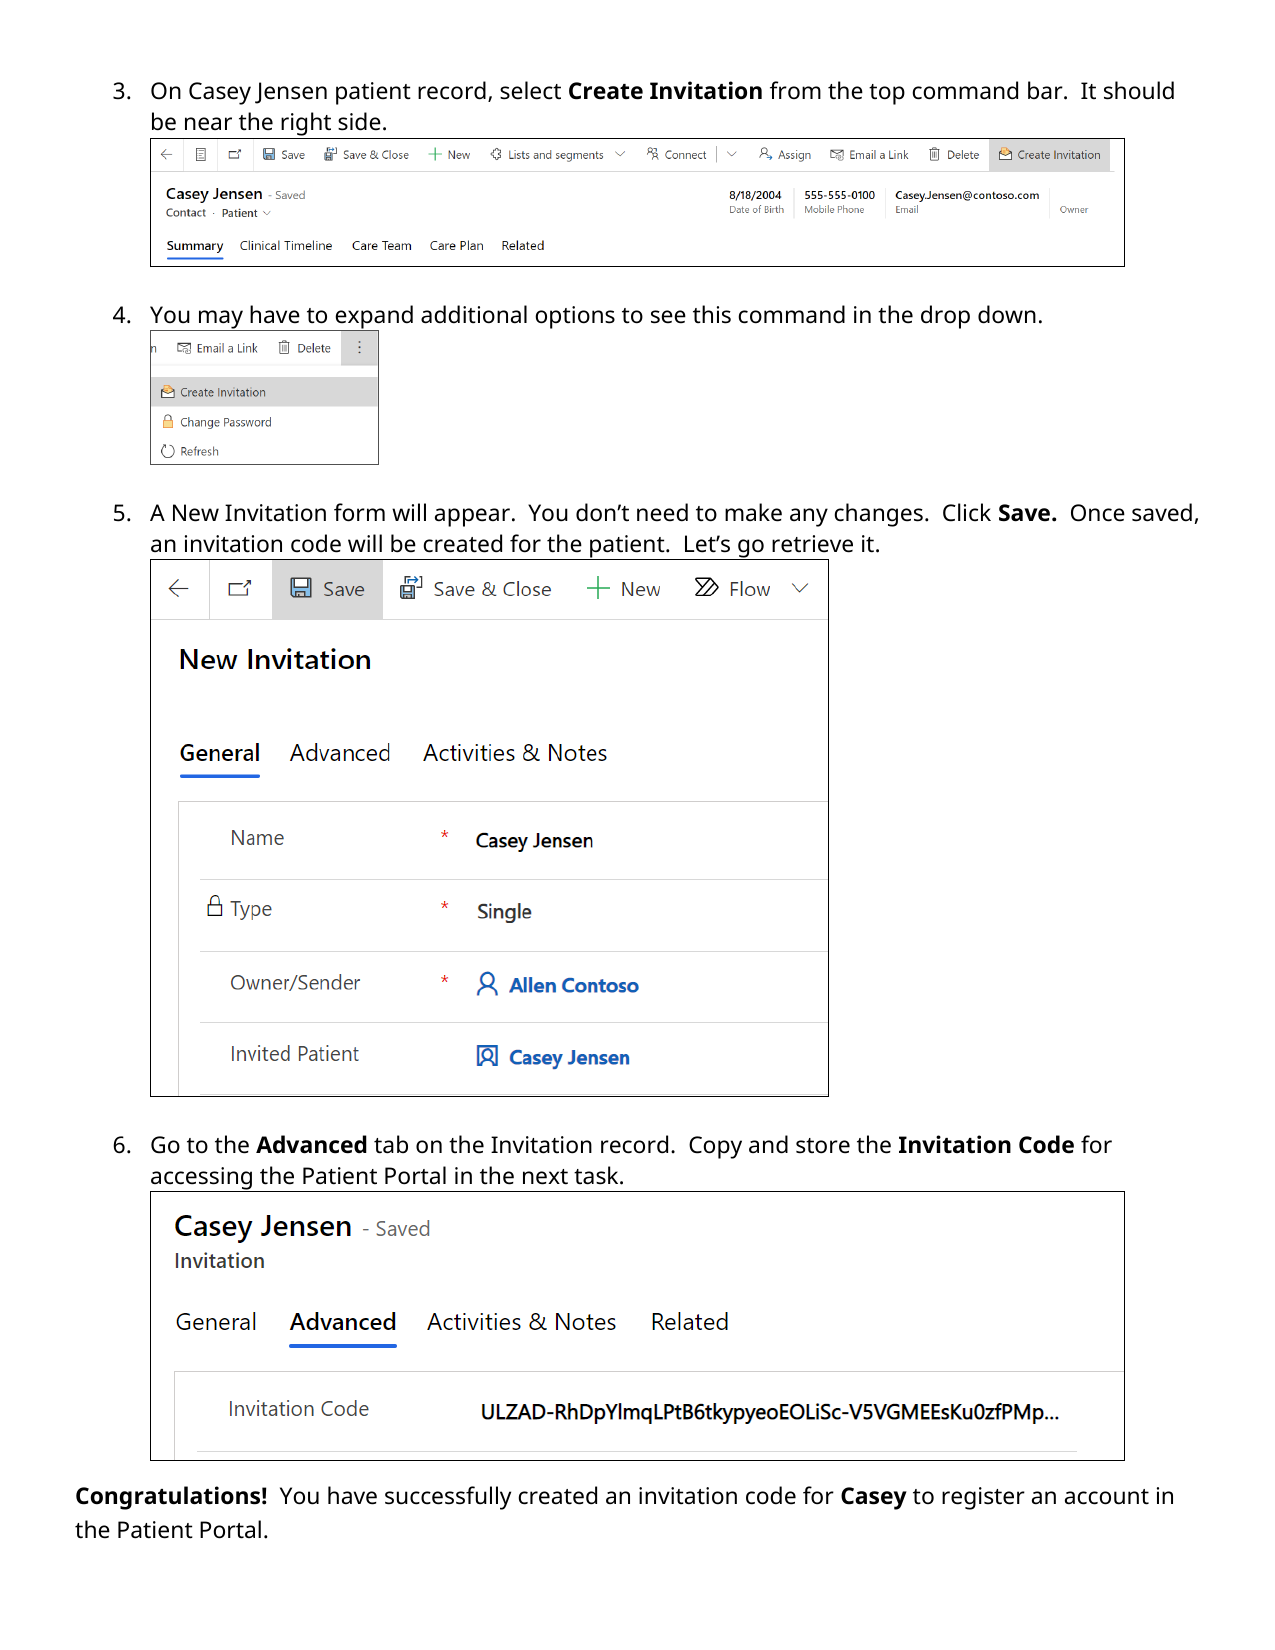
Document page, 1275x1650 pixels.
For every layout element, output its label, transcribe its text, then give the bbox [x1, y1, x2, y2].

text Congratulations! You have successfully created an invitation code for Casey to register an account in the Patient Portal. [75, 1480, 1200, 1545]
picture [151, 139, 1124, 266]
picture [151, 560, 828, 1096]
list A New Invitation form will appear. You don’t need to make any changes. Click Save. Once saved, an invitation code will be created for the patient. Let’s go retrieve it. [112, 496, 1200, 559]
picture [151, 331, 378, 464]
picture [151, 1192, 1124, 1460]
list Go to the Advanced tab on the Invitation record. Copy and store the Invitation Code for accessing the Patient Portal in the next task. [112, 1128, 1200, 1191]
list You may have to expand additional options to see this command in the drop down. [112, 299, 1200, 330]
